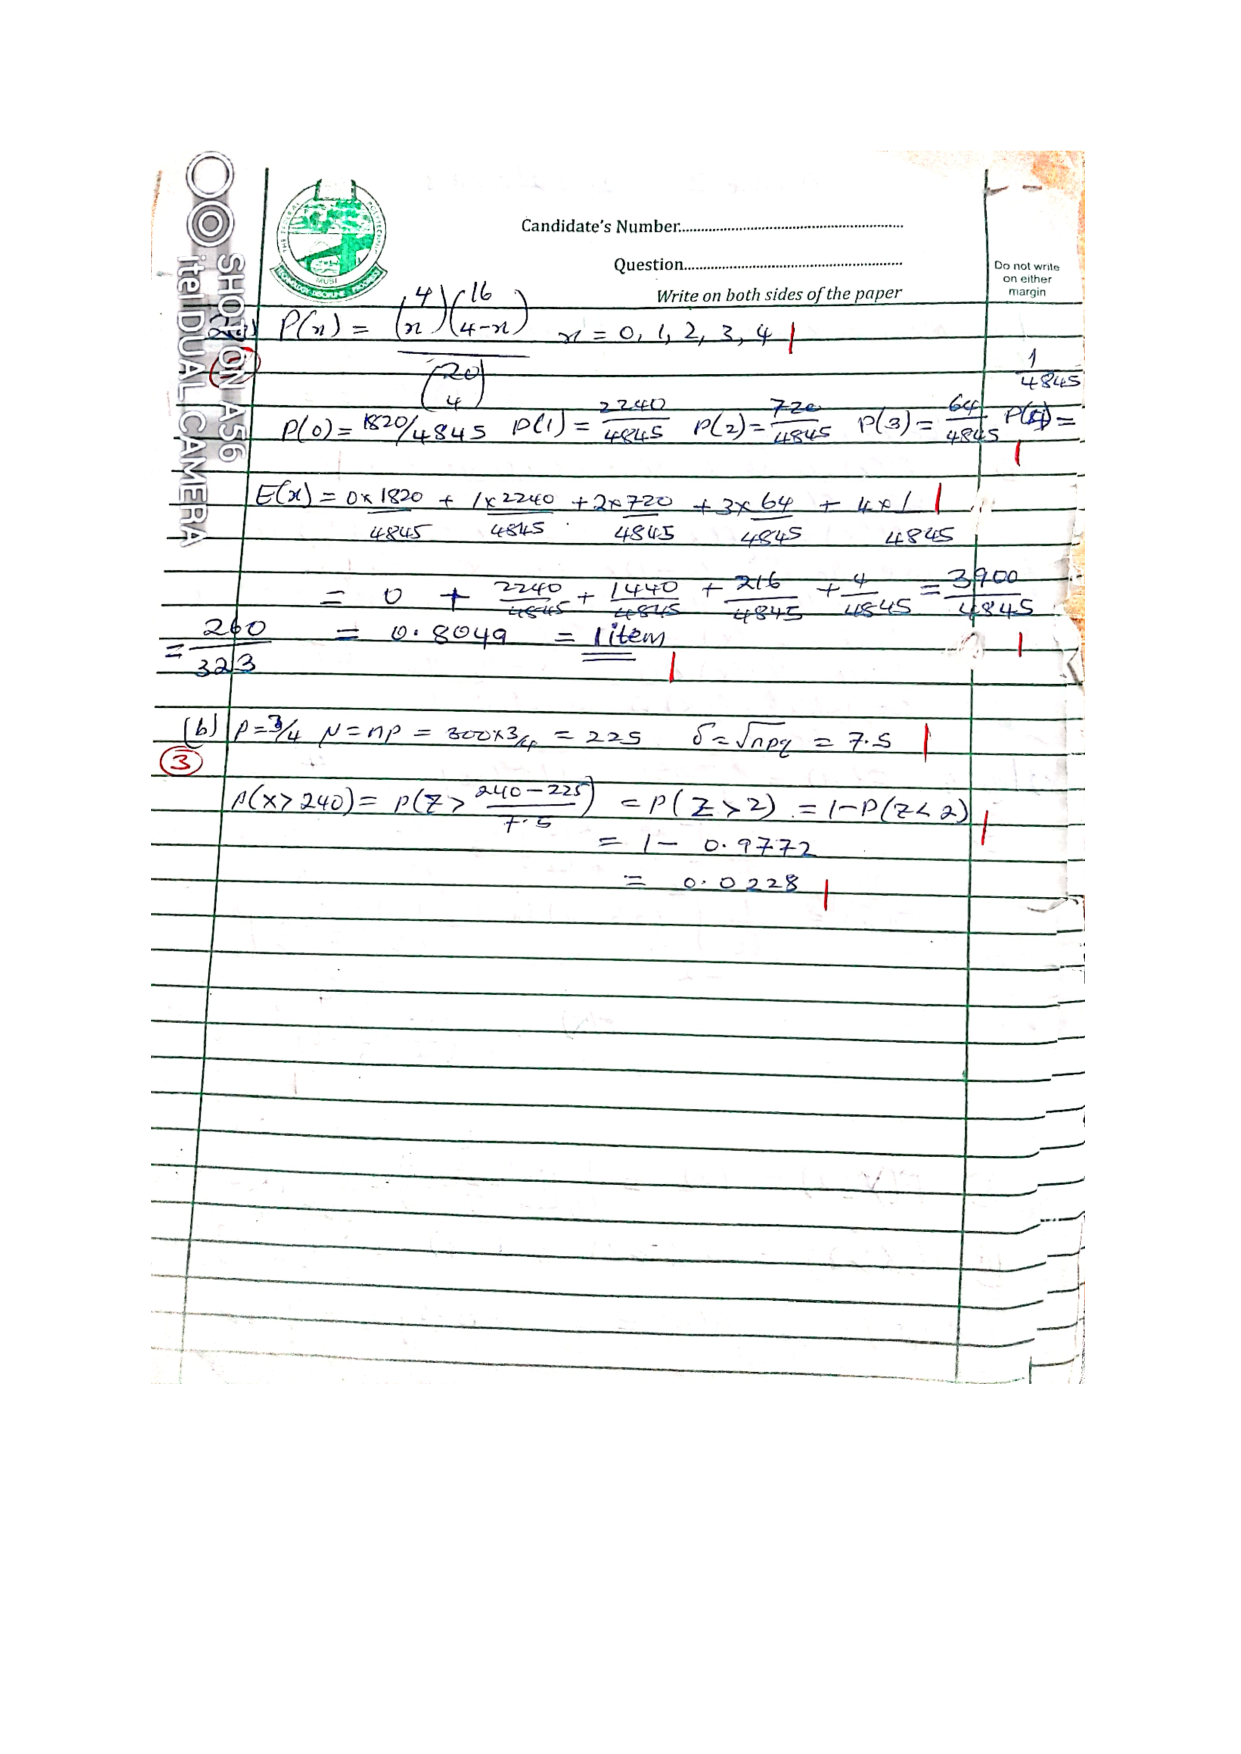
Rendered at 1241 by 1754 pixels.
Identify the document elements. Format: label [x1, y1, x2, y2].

picture [152, 152, 1085, 1384]
